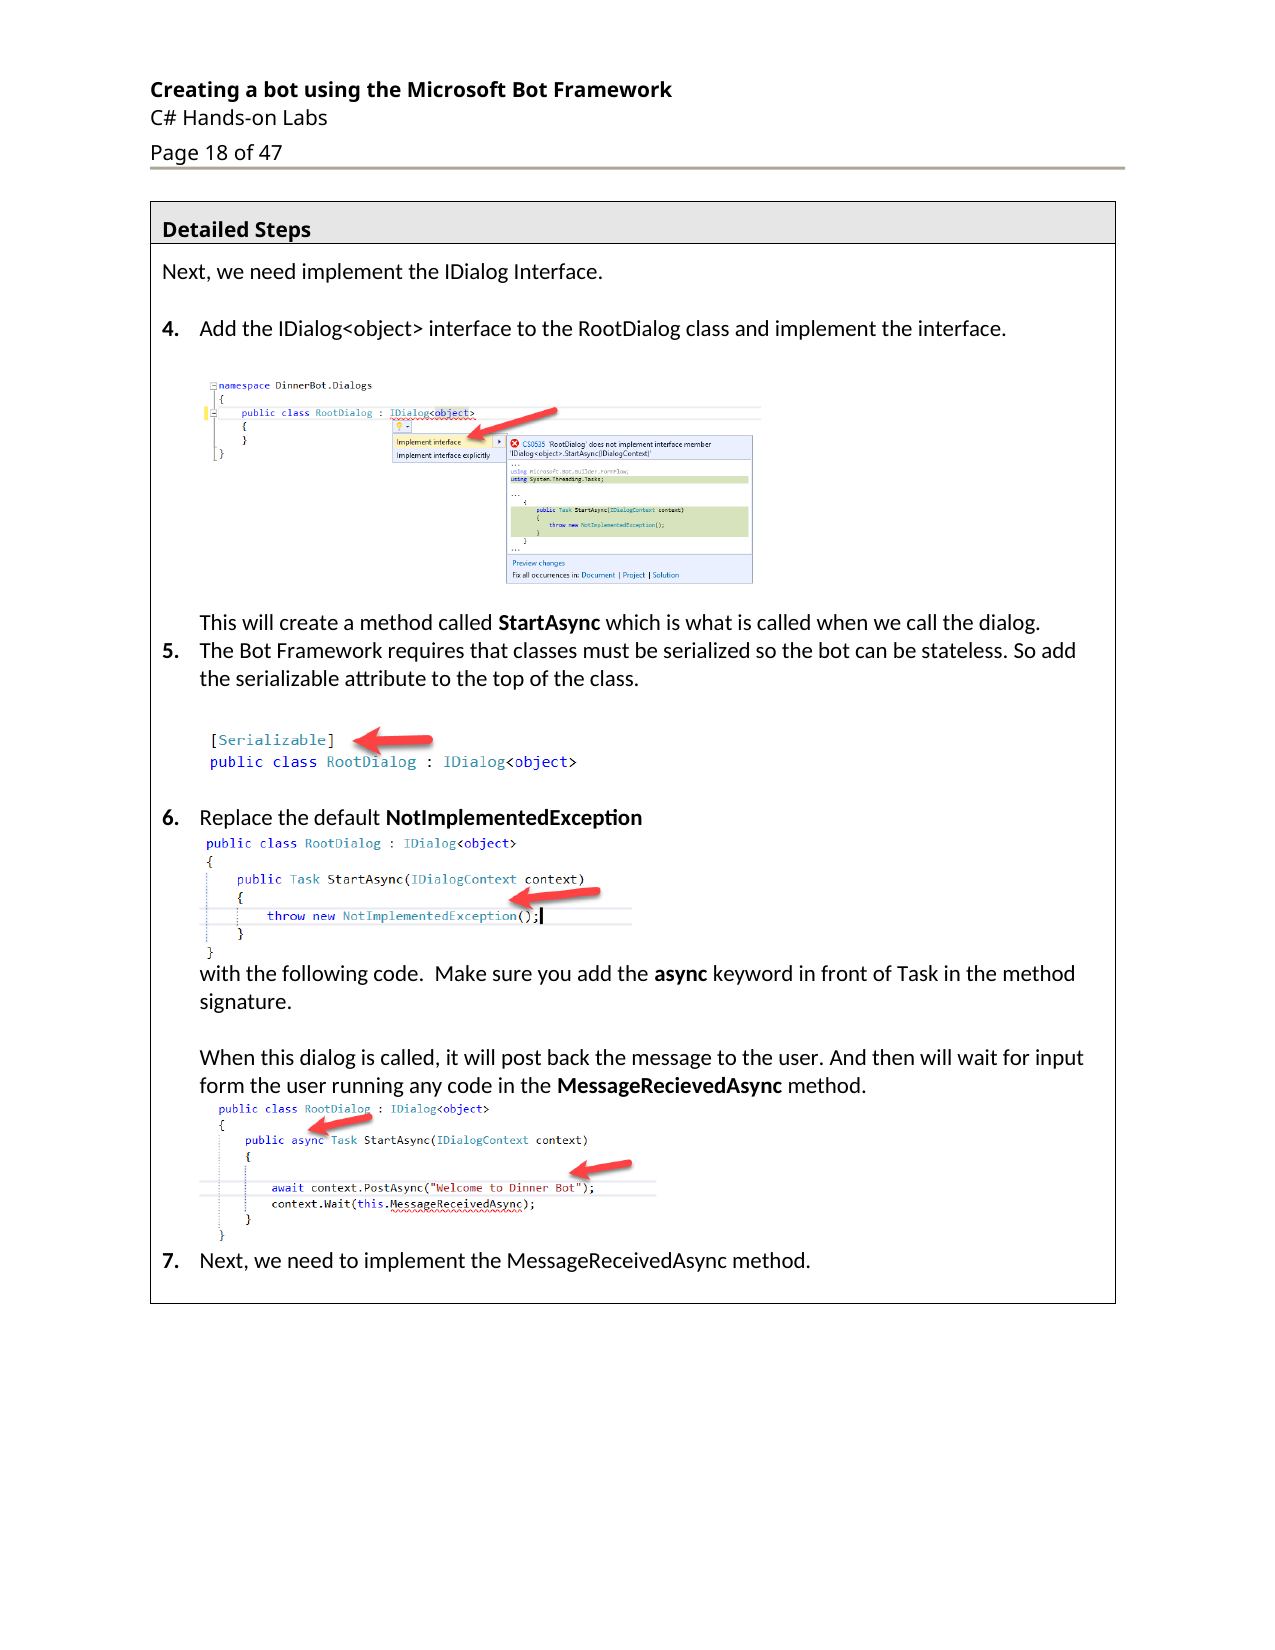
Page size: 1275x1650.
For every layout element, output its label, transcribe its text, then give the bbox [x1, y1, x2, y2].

picture [199, 1099, 657, 1247]
table_header Detailed Steps [151, 202, 1115, 243]
picture [199, 720, 617, 775]
picture [199, 370, 762, 603]
picture [199, 831, 632, 960]
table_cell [151, 244, 1115, 1303]
